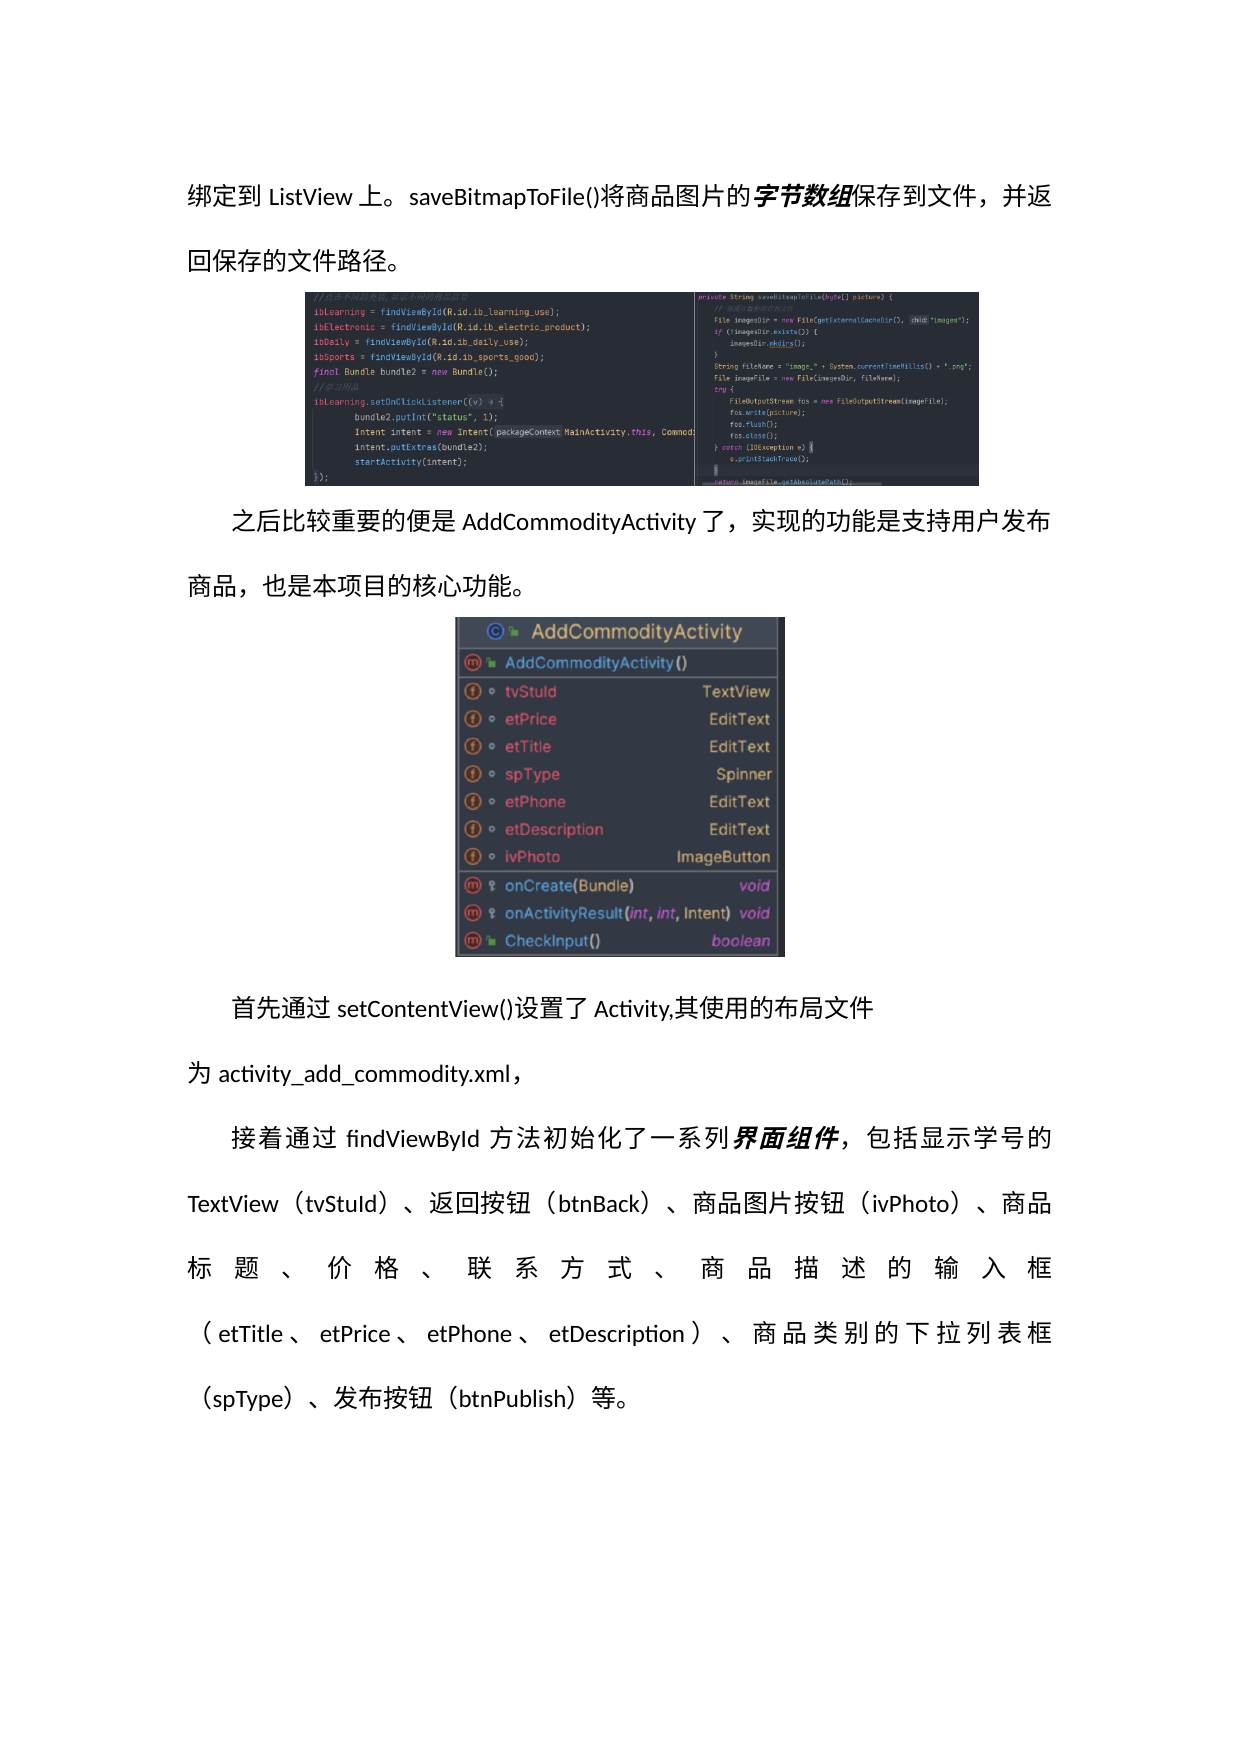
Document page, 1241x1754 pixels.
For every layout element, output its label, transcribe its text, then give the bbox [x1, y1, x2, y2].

text 为 activity_add_commodity.xml， [187, 1039, 1053, 1104]
picture [455, 617, 785, 957]
text 之后比较重要的便是AddCommodityActivity了，实现的功能是支持用户发布商品，也是本项目的核心功能。 [187, 487, 1053, 617]
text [187, 162, 1053, 292]
text 首先通过 setContentView()设置了Activity,其使用的布局文件 [187, 974, 1053, 1039]
text 接着通过 findViewById 方法初始化了一系列界面组件，包括显示学号的 TextView（tvStuId）、返回按钮（btnBack）、商品图片按钮（ivPhoto）、商品标题、价格、联系方式、商品描述的输入框（etTitle、etPrice、etPhone、etDescription）、商品类别的下拉列表框（spType）、发布按钮（btnPublish）等。 [187, 1104, 1053, 1429]
picture [305, 292, 979, 486]
